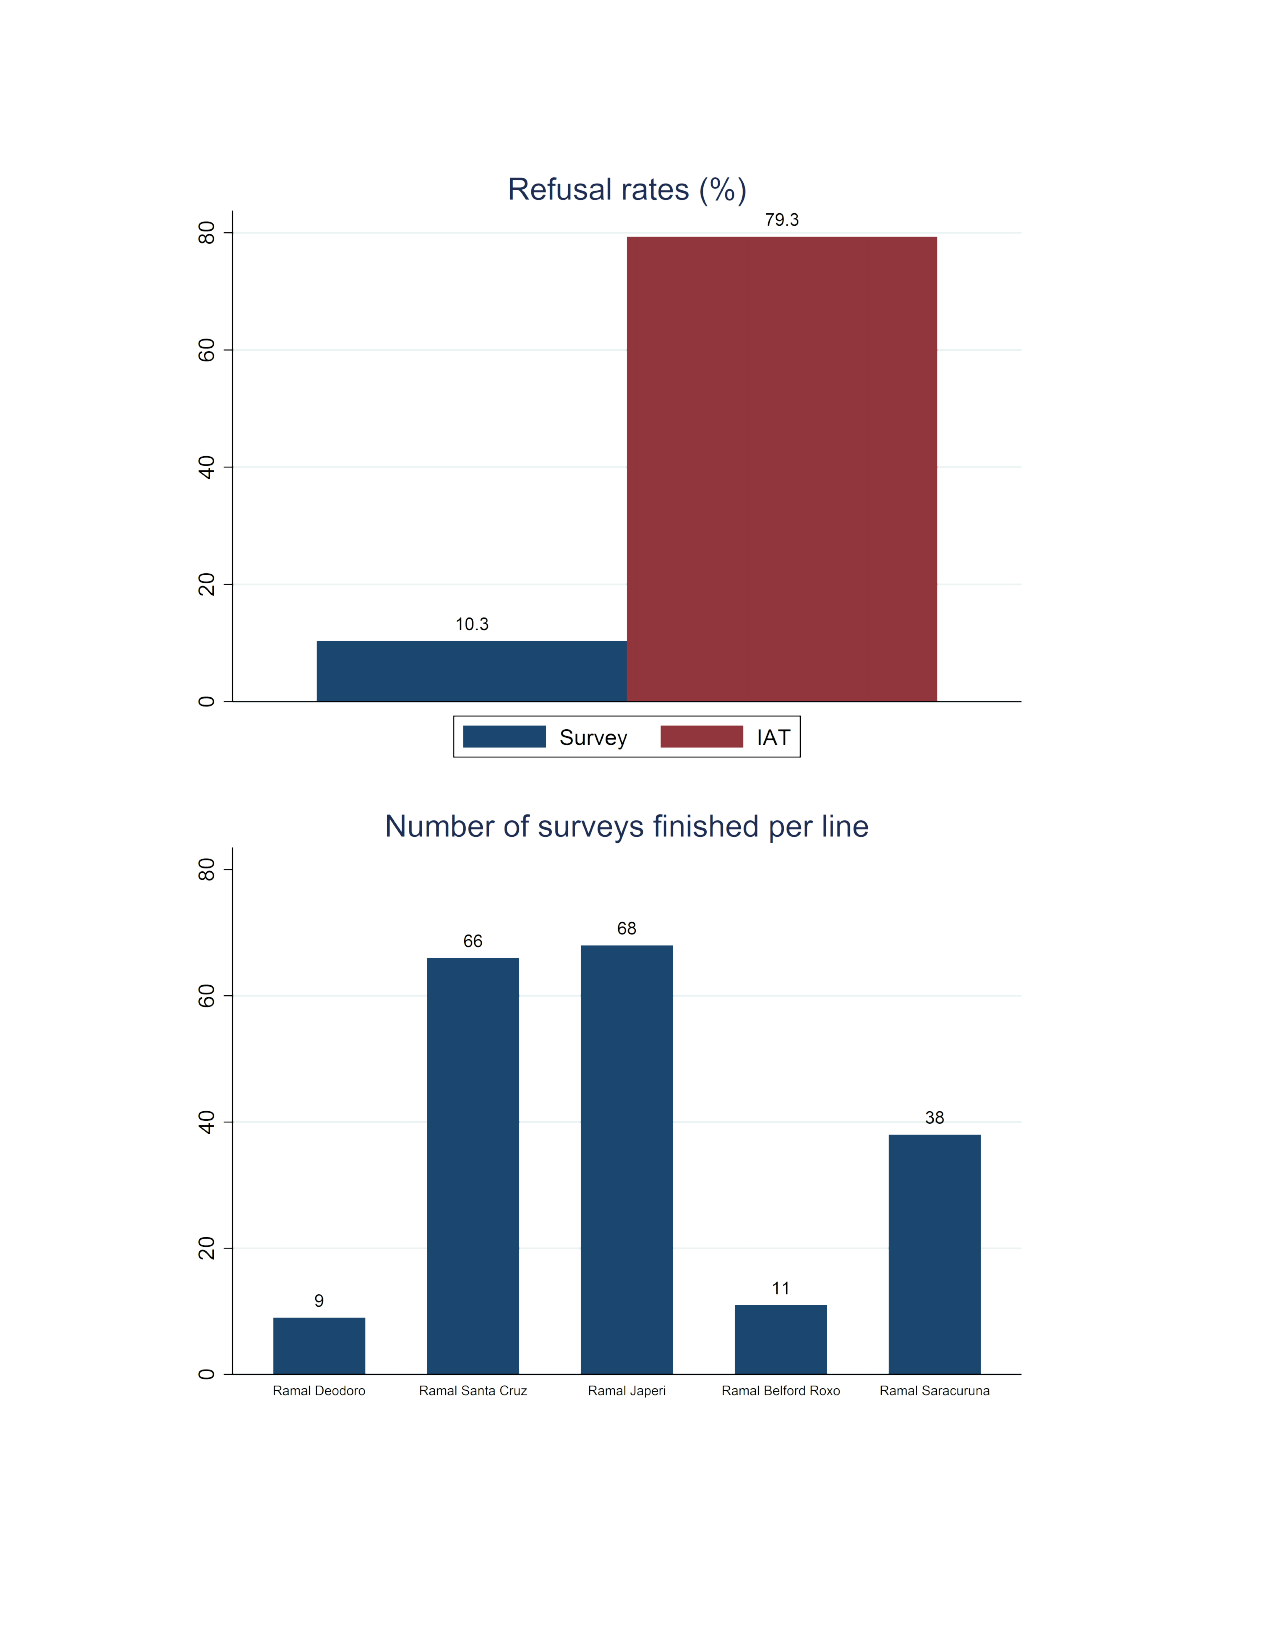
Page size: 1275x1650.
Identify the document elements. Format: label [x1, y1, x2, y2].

picture [168, 150, 1044, 1423]
